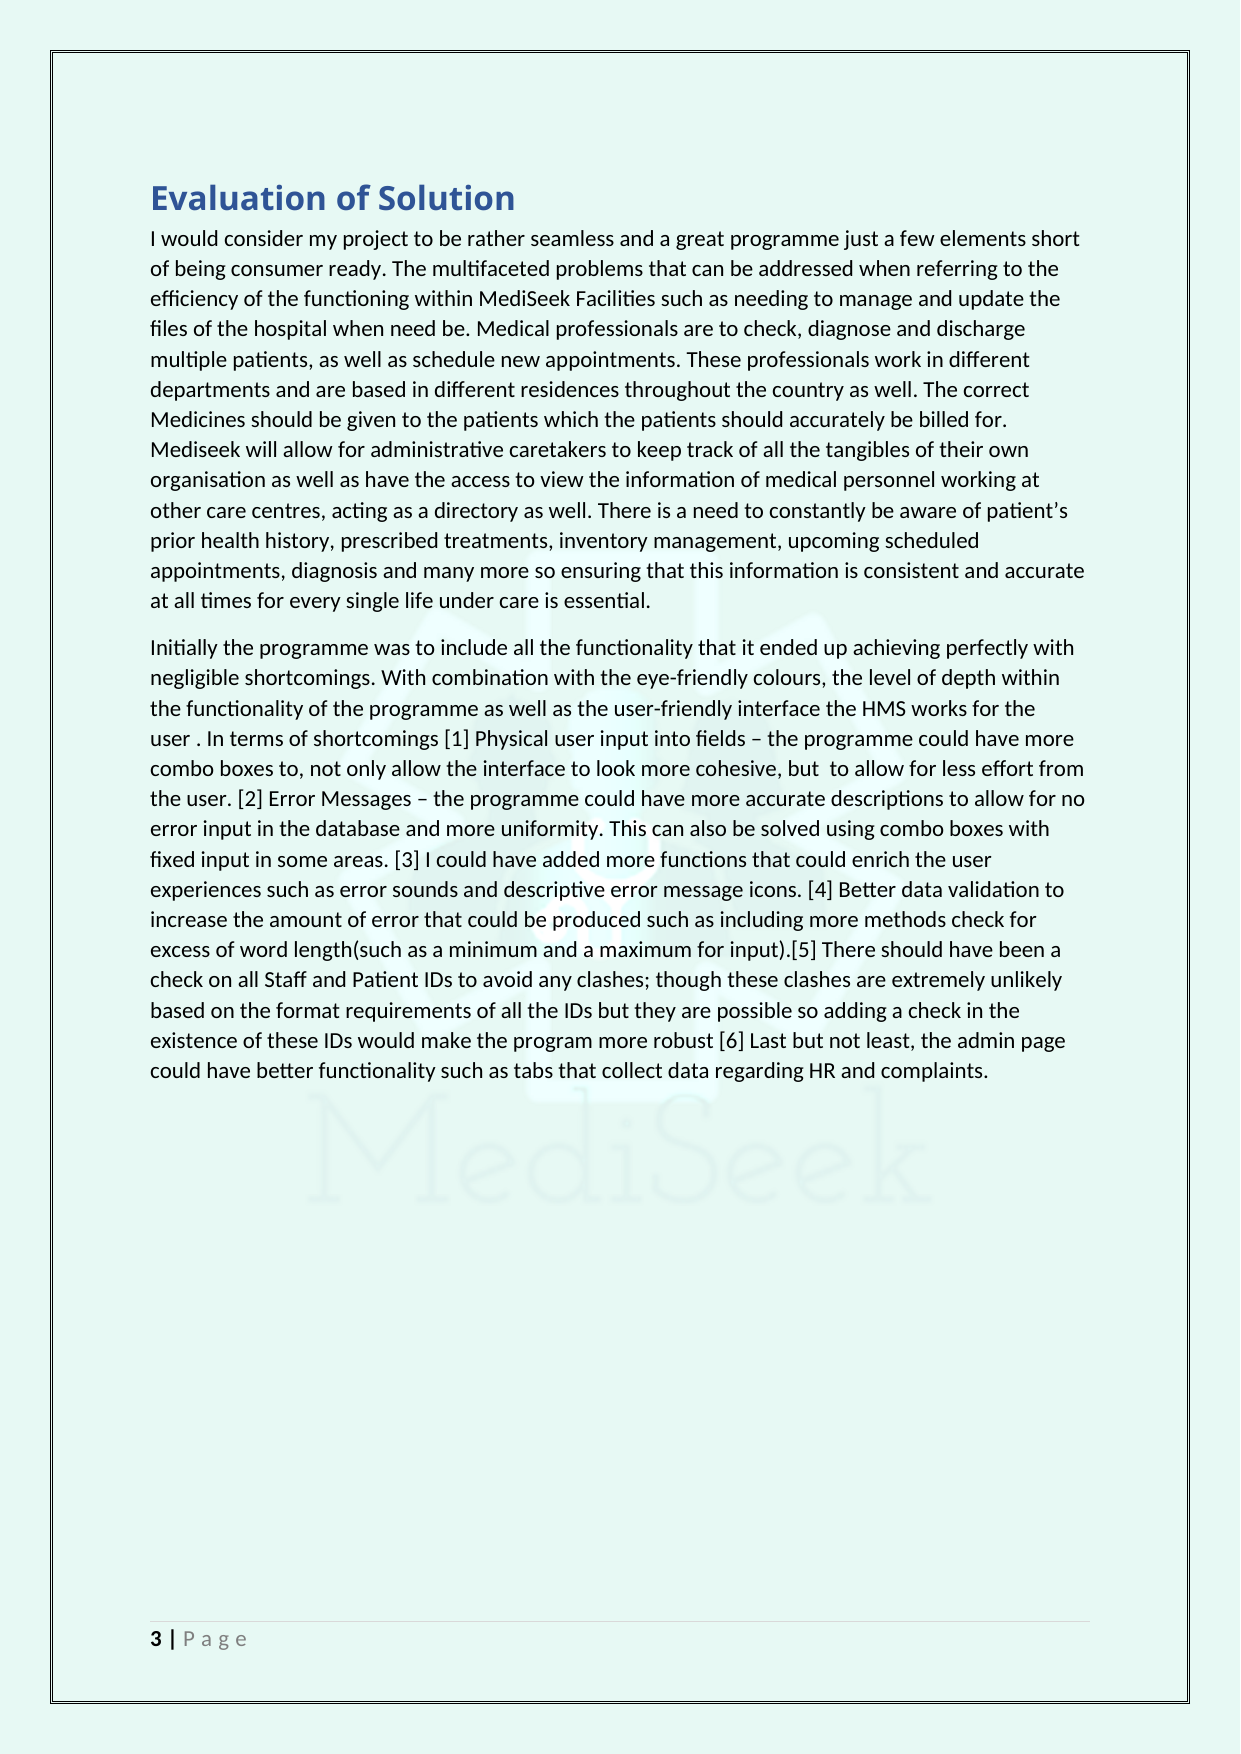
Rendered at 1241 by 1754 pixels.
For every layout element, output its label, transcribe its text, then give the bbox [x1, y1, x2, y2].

text Initially the programme was to include all the functionality that it ended up achieving perfectly with negligible shortcomings. With combination with the eye-friendly colours, the level of depth within the functionality of the programme as well as the user-friendly interface the HMS works for the user . In terms of shortcomings [1] Physical user input into fields – the programme could have more combo boxes to, not only allow the interface to look more cohesive, but to allow for less effort from the user. [2] Error Messages – the programme could have more accurate descriptions to allow for no error input in the database and more uniformity. This can also be solved using combo boxes with fixed input in some areas. [3] I could have added more functions that could enrich the user experiences such as error sounds and descriptive error message icons. [4] Better data validation to increase the amount of error that could be produced such as including more methods check for excess of word length(such as a minimum and a maximum for input).[5] There should have been a check on all Staff and Patient IDs to avoid any clashes; though these clashes are extremely unlikely based on the format requirements of all the IDs but they are possible so adding a check in the existence of these IDs would make the program more robust [6] Last but not least, the admin page could have better functionality such as tabs that collect data regarding HR and complaints. [150, 633, 1090, 1084]
subtitle Evaluation of Solution [150, 175, 1090, 220]
text I would consider my project to be rather seamless and a great programme just a few elements short of being consumer ready. The multifaceted problems that can be addressed when referring to the efficiency of the functioning within MediSeek Facilities such as needing to manage and update the files of the hospital when need be. Medical professionals are to check, diagnose and discharge multiple patients, as well as schedule new appointments. These professionals work in different departments and are based in different residences throughout the country as well. The correct Medicines should be given to the patients which the patients should accurately be billed for. Mediseek will allow for administrative caretakers to keep track of all the tangibles of their own organisation as well as have the access to view the information of medical personnel working at other care centres, acting as a directory as well. There is a need to constantly be aware of patient’s prior health history, prescribed treatments, inventory management, upcoming scheduled appointments, diagnosis and many more so ensuring that this information is consistent and accurate at all times for every single life under care is essential. [150, 224, 1090, 614]
